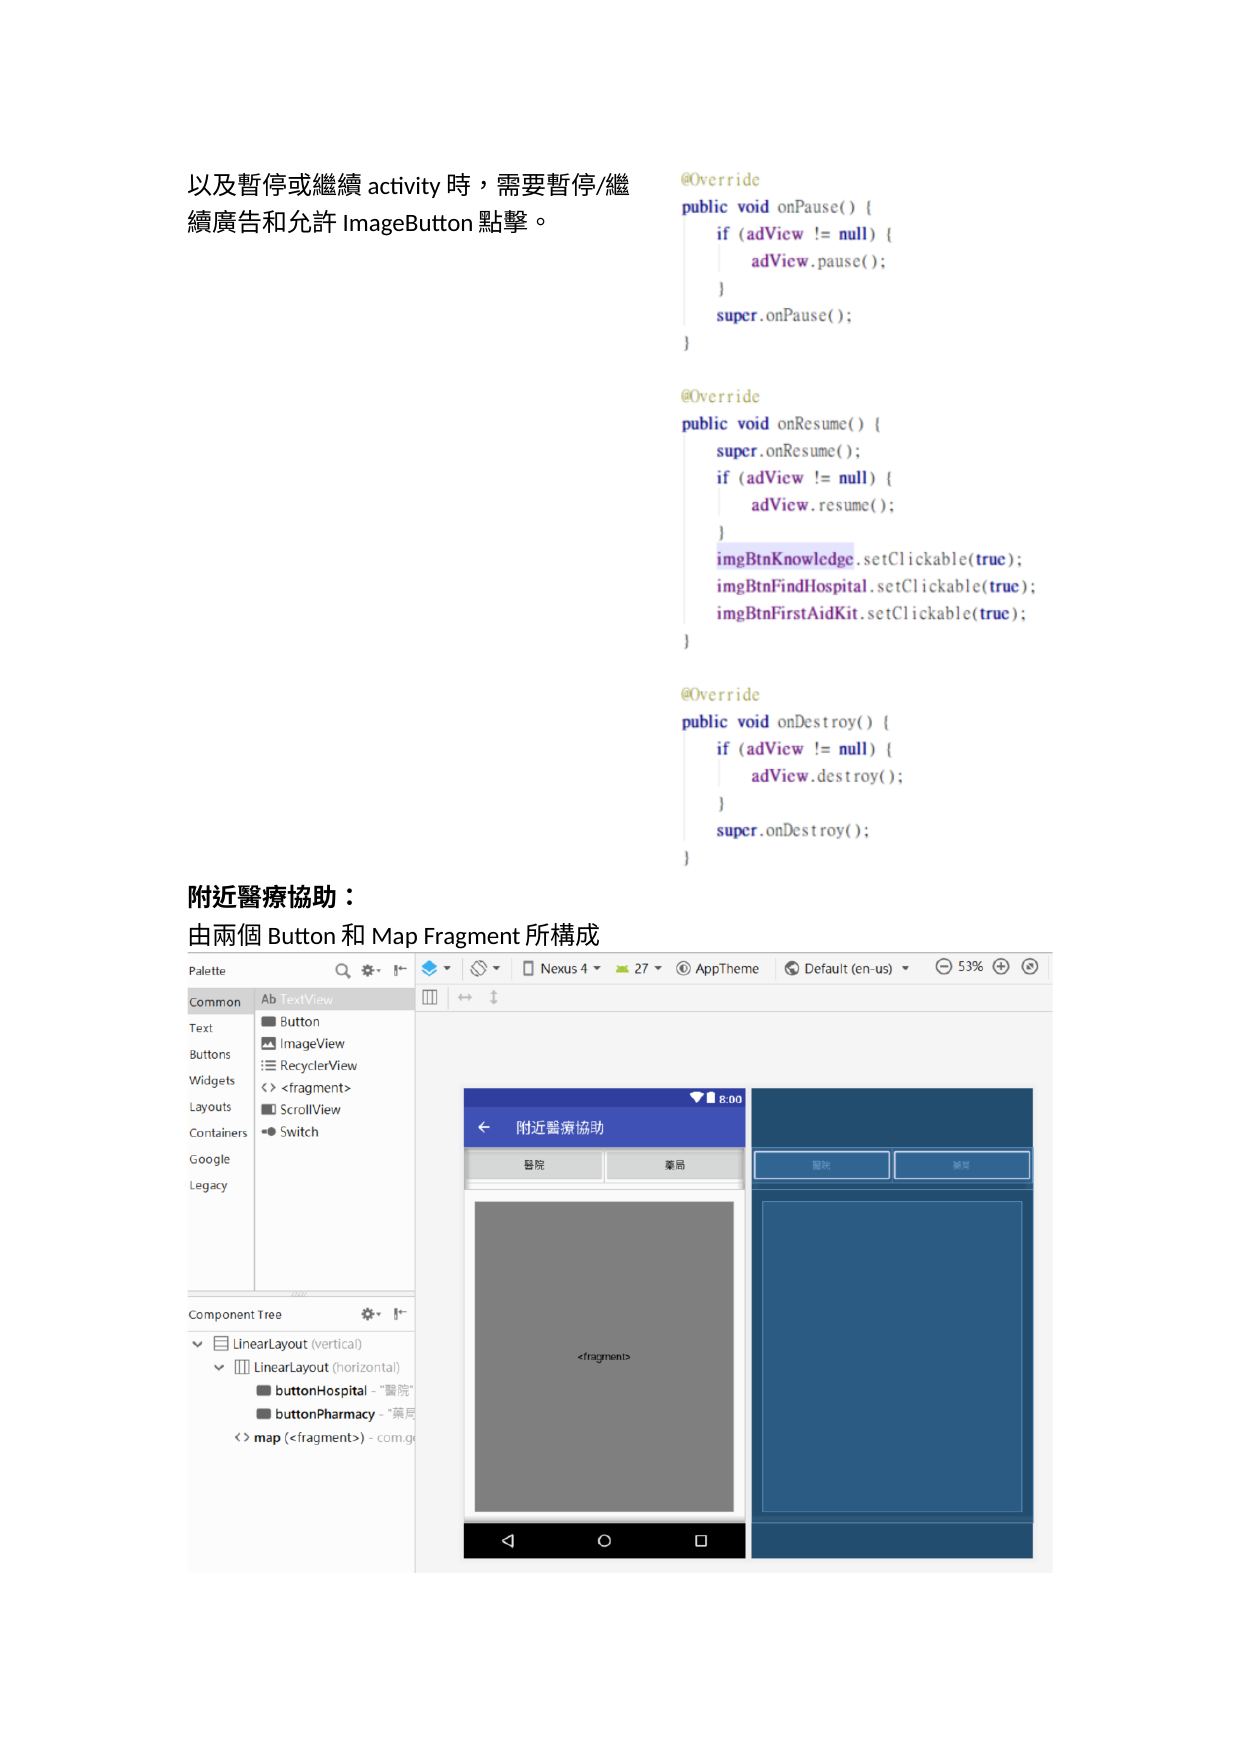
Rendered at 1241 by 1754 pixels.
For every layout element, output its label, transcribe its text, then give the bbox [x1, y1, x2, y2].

text 由兩個Button和Map Fragment所構成 [187, 914, 1053, 952]
text 附近醫療協助： [187, 877, 1053, 914]
text 以及暫停或繼續activity時，需要暫停/繼續廣告和允許ImageButton點擊。 [187, 164, 672, 239]
picture [672, 150, 1053, 876]
picture [187, 952, 1053, 1573]
